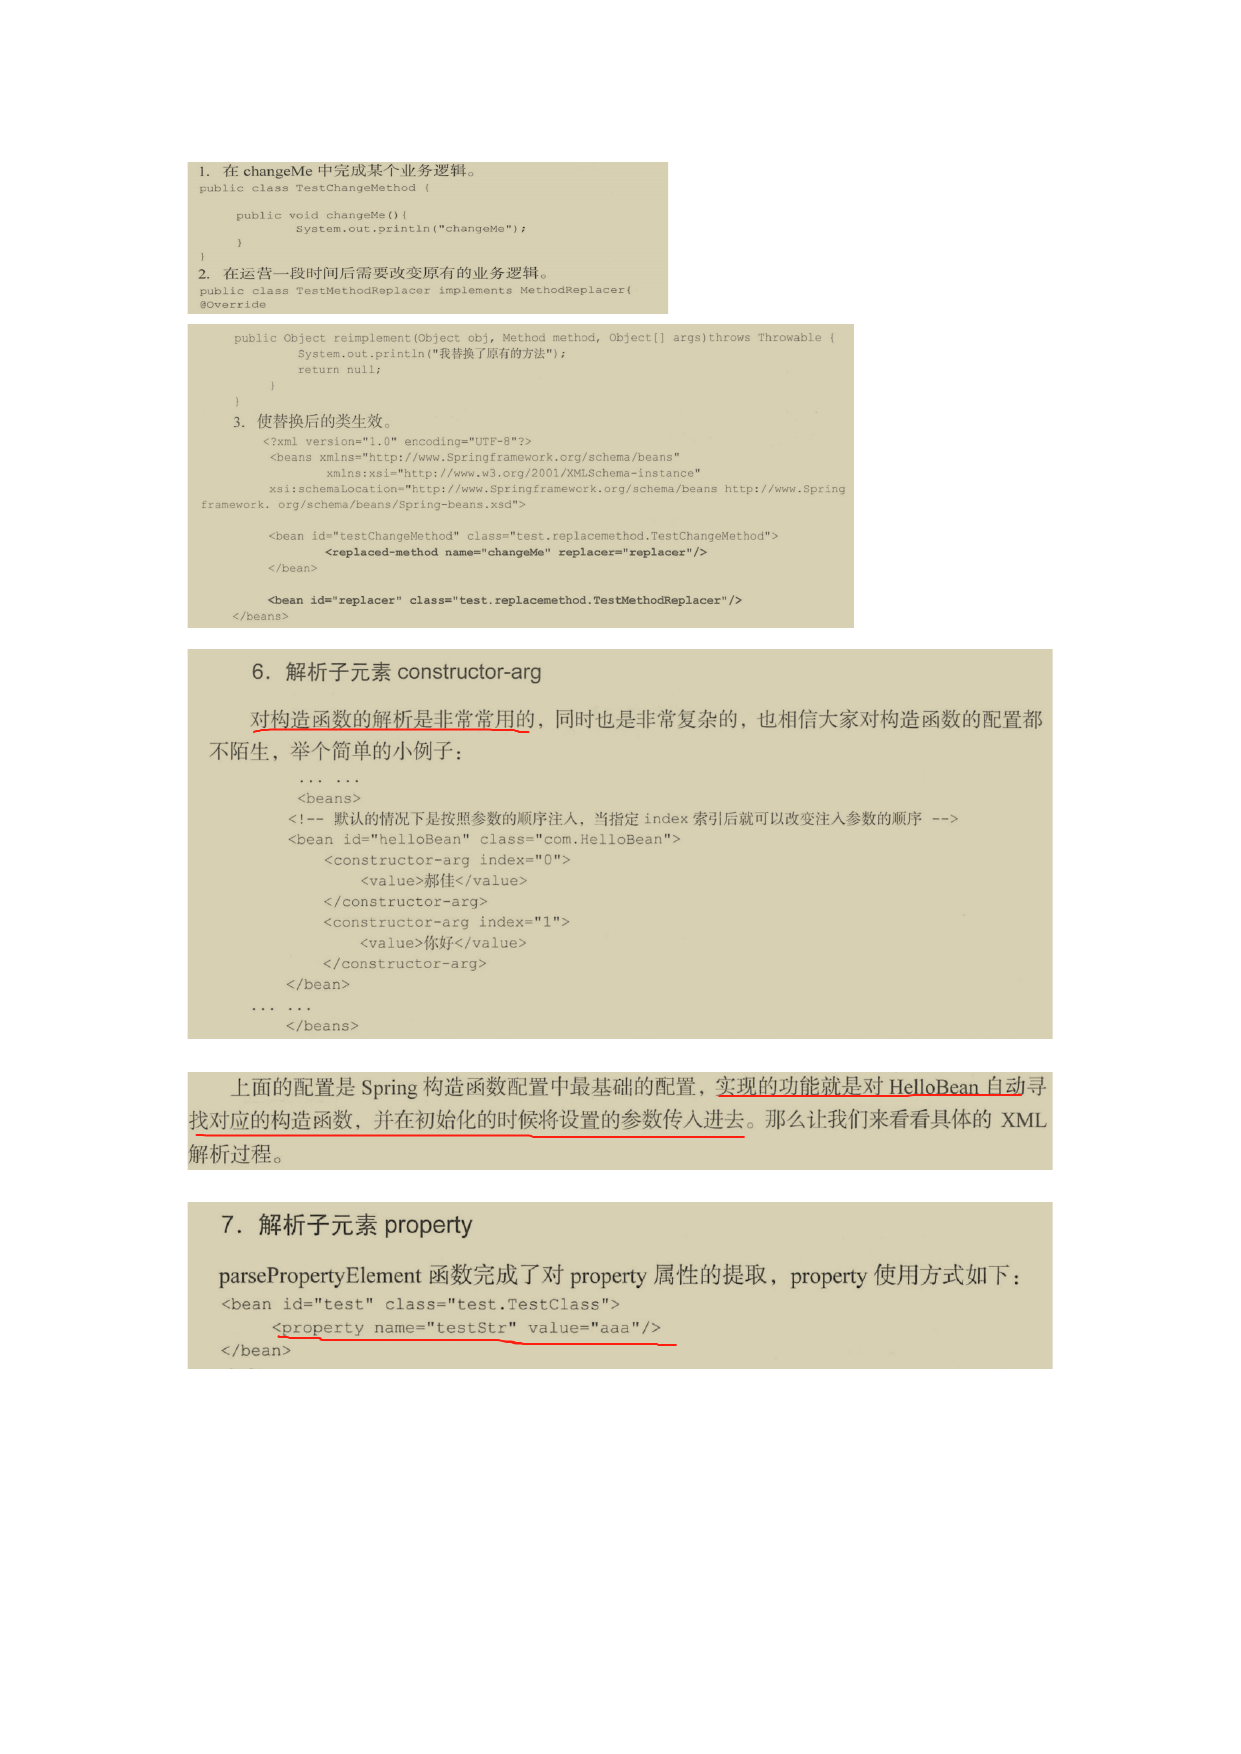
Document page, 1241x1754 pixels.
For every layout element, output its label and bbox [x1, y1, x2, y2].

picture [187, 324, 854, 628]
picture [187, 1072, 1053, 1170]
picture [187, 649, 1053, 1039]
picture [187, 162, 669, 314]
picture [187, 1202, 1053, 1369]
